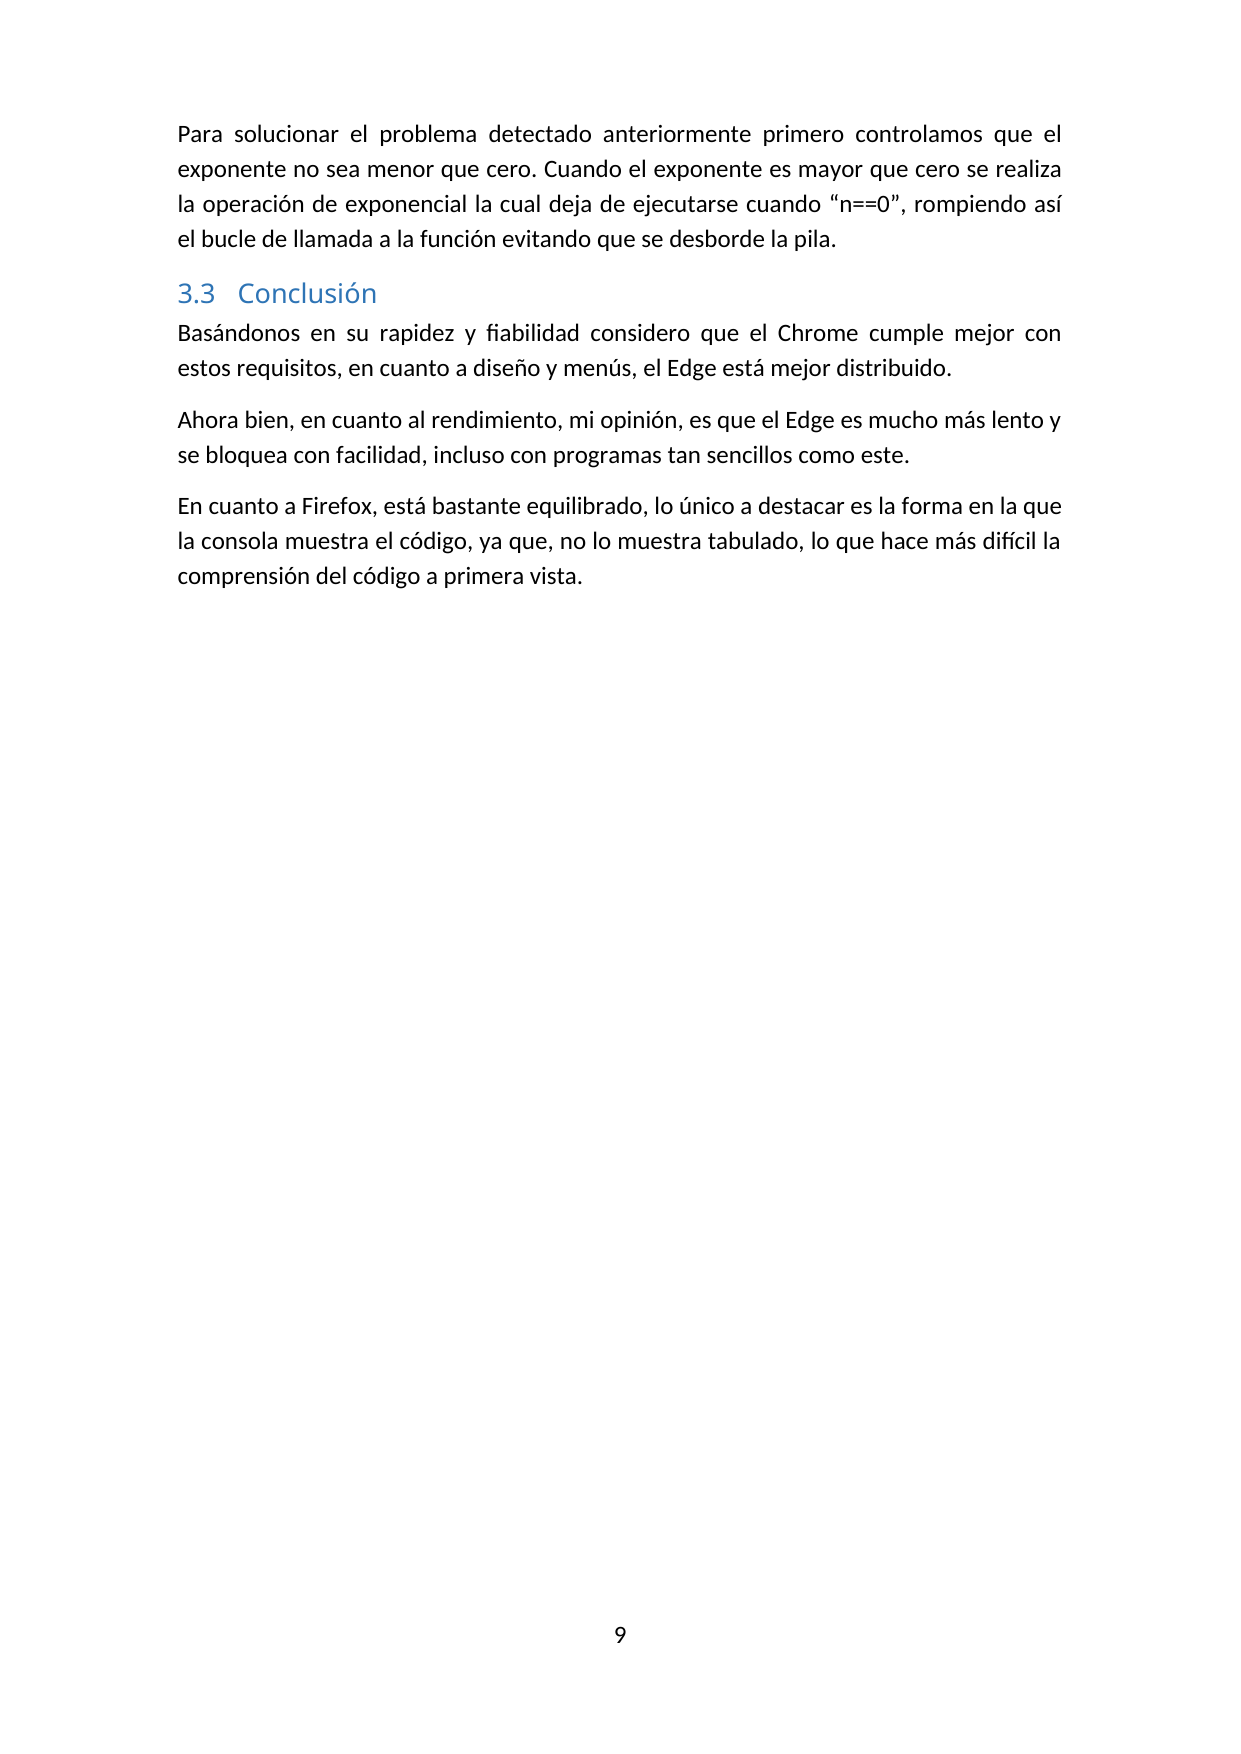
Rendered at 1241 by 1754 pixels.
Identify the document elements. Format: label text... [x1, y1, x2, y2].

text Basándonos en su rapidez y fiabilidad considero que el Chrome cumple mejor con estos requisitos, en cuanto a diseño y menús, el Edge está mejor distribuido. [177, 317, 1063, 383]
text Ahora bien, en cuanto al rendimiento, mi opinión, es que el Edge es mucho más lento y se bloquea con facilidad, incluso con programas tan sencillos como este. [177, 404, 1063, 469]
text Para solucionar el problema detectado anteriormente primero controlamos que el exponente no sea menor que cero. Cuando el exponente es mayor que cero se realiza la operación de exponencial la cual deja de ejecutarse cuando “n==0”, rompiendo así el bucle de llamada a la función evitando que se desborde la pila. [177, 118, 1063, 254]
text En cuanto a Firefox, está bastante equilibrado, lo único a destacar es la forma en la que la consola muestra el código, ya que, no lo muestra tabulado, lo que hace más difícil la comprensión del código a primera vista. [177, 491, 1063, 591]
subtitle Conclusión [177, 275, 1063, 312]
